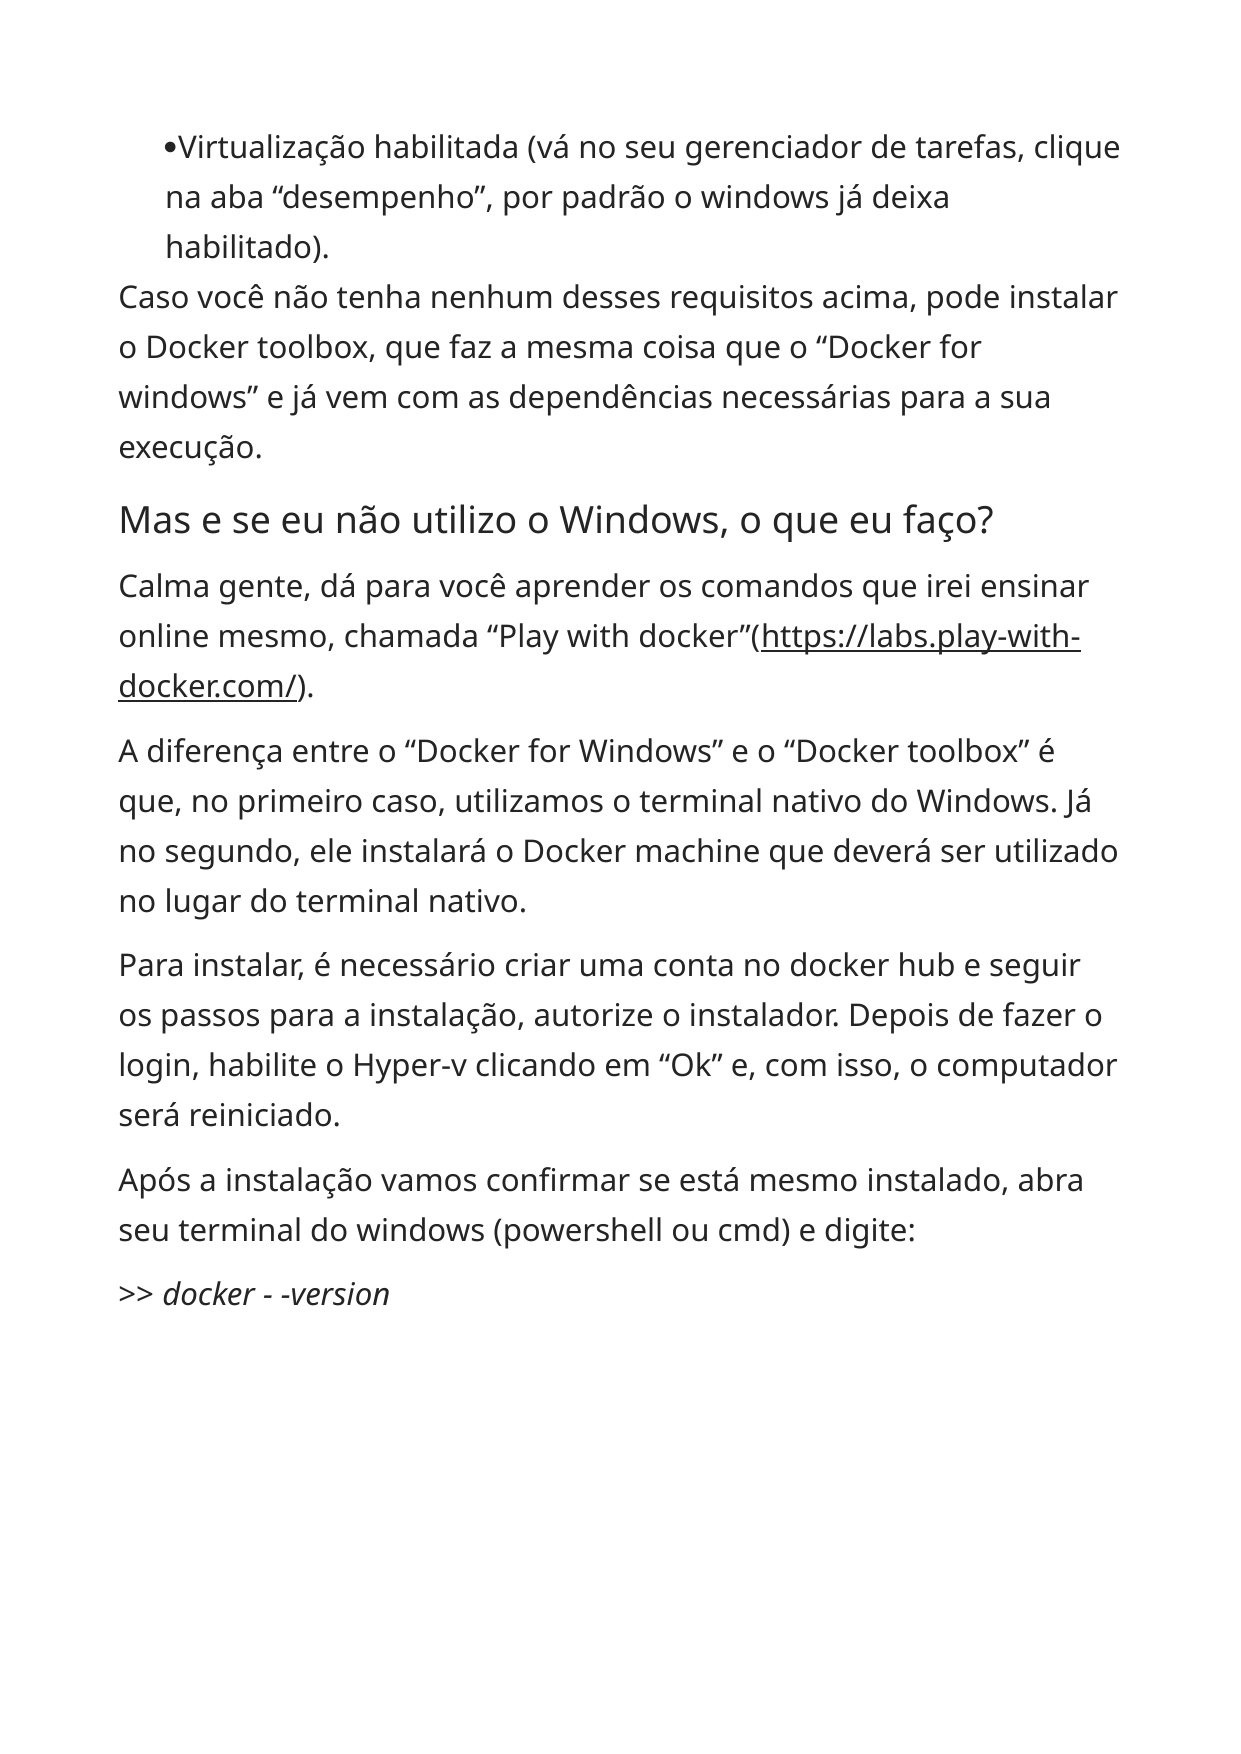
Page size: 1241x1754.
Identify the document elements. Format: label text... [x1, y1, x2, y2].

text Para instalar, é necessário criar uma conta no docker hub e seguir os passos para a instalação, autorize o instalador. Depois de fazer o login, habilite o Hyper-v clicando em “Ok” e, com isso, o computador será reiniciado. [118, 936, 1122, 1136]
text Após a instalação vamos confirmar se está mesmo instalado, abra seu terminal do windows (powershell ou cmd) e digite: [118, 1150, 1122, 1250]
text Caso você não tenha nenhum desses requisitos acima, pode instalar o Docker toolbox, que faz a mesma coisa que o “Docker for windows” e já vem com as dependências necessárias para a sua execução. [118, 268, 1122, 468]
text Calma gente, dá para você aprender os comandos que irei ensinar online mesmo, chamada “Play with docker”(https://labs.play-with-docker.com/). [118, 557, 1122, 707]
text >> docker - -version [118, 1265, 1122, 1315]
subtitle Mas e se eu não utilizo o Windows, o que eu faço? [118, 493, 1122, 544]
text A diferença entre o “Docker for Windows” e o “Docker toolbox” é que, no primeiro caso, utilizamos o terminal nativo do Windows. Já no segundo, ele instalará o Docker machine que deverá ser utilizado no lugar do terminal nativo. [118, 721, 1122, 921]
list Virtualização habilitada (vá no seu gerenciador de tarefas, clique na aba “desempenho”, por padrão o windows já deixa habilitado). [165, 118, 1122, 268]
